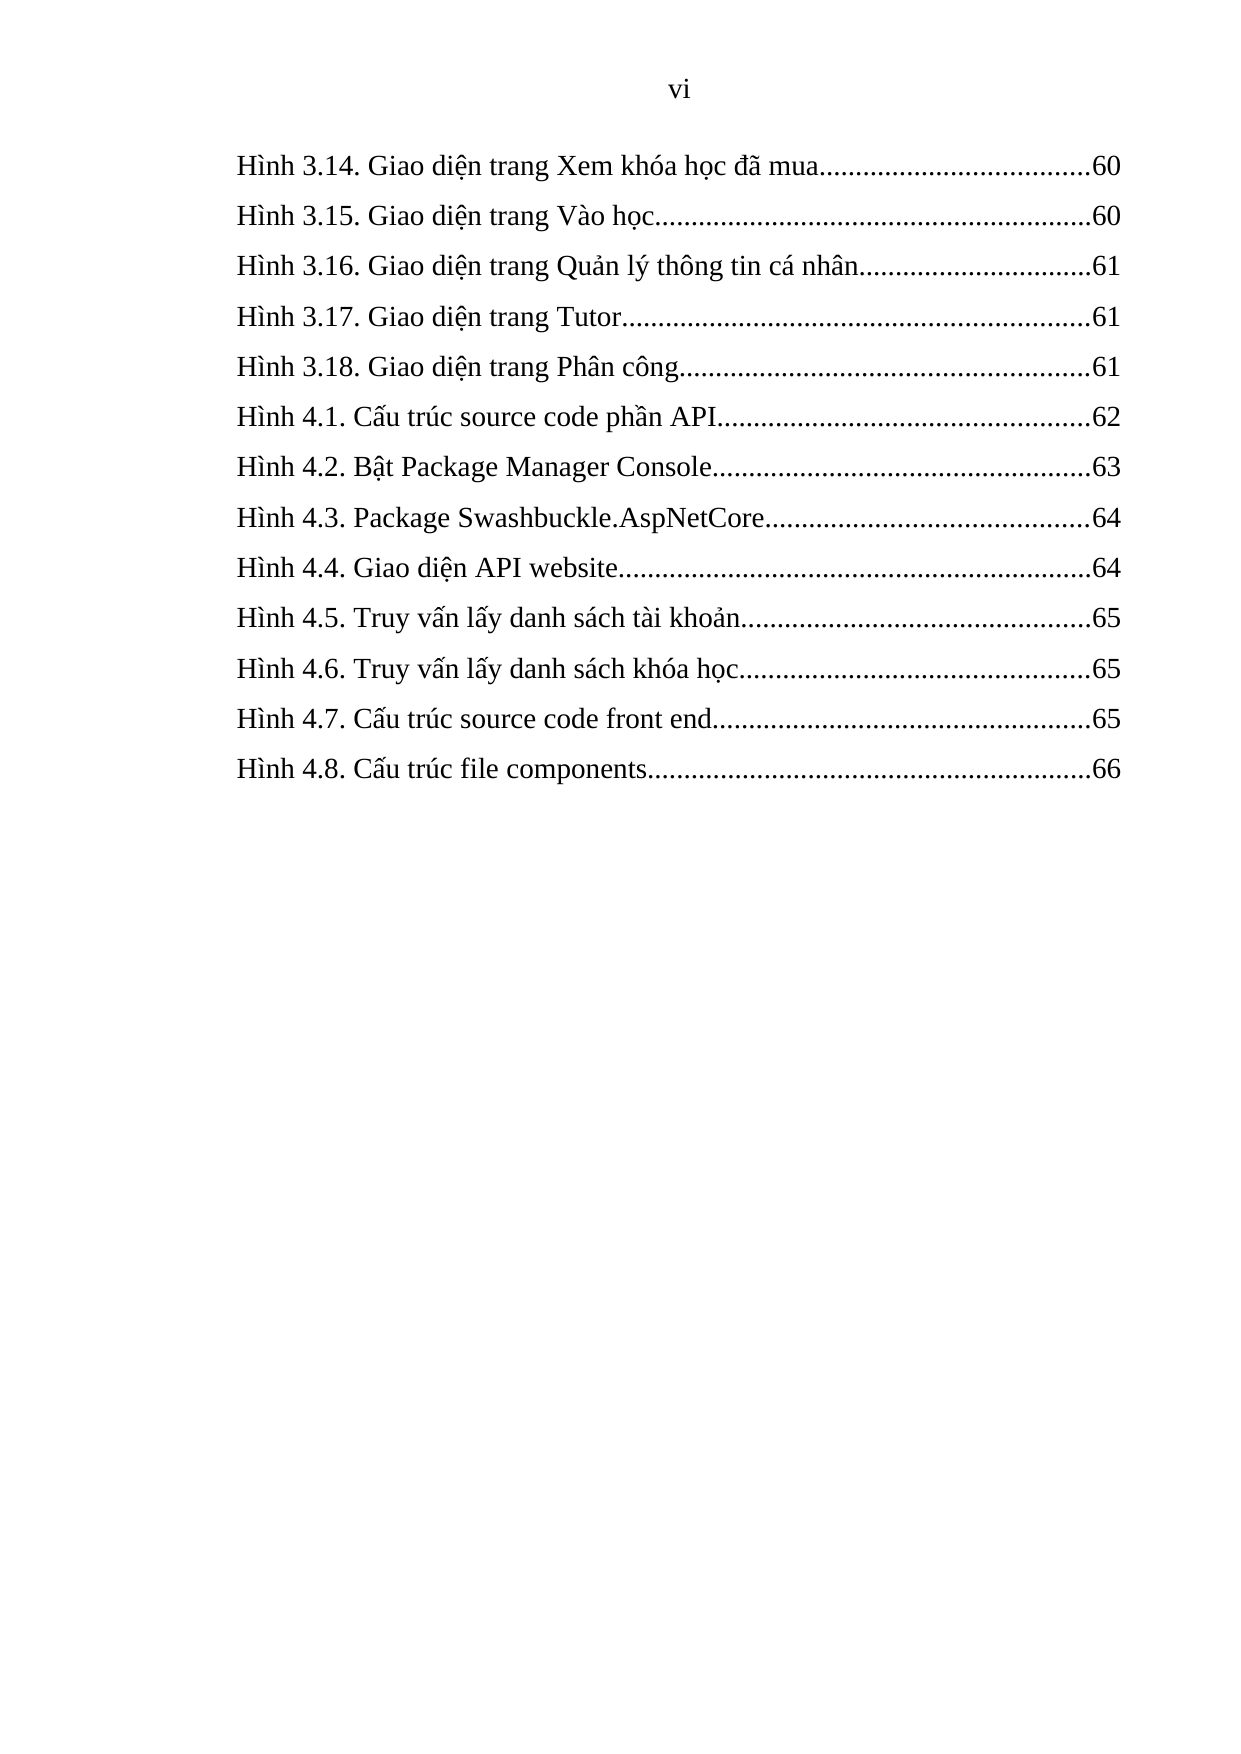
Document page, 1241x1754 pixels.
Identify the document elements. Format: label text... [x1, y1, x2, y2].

text Hình 4.7. Cấu trúc source code front end 65 [207, 701, 1122, 735]
text Hình 4.6. Truy vấn lấy danh sách khóa học 65 [207, 651, 1122, 684]
text Hình 3.16. Giao diện trang Quản lý thông tin cá nhân 61 [207, 248, 1122, 282]
text Hình 4.5. Truy vấn lấy danh sách tài khoản 65 [207, 601, 1122, 634]
text Hình 3.17. Giao diện trang Tutor 61 [207, 299, 1122, 332]
text Hình 4.4. Giao diện API website 64 [207, 550, 1122, 584]
text Hình 4.1. Cấu trúc source code phần API 62 [207, 399, 1122, 433]
text Hình 3.14. Giao diện trang Xem khóa học đã mua 60 [207, 148, 1122, 181]
text Hình 4.2. Bật Package Manager Console 63 [207, 449, 1122, 483]
text Hình 3.18. Giao diện trang Phân công 61 [207, 349, 1122, 382]
text Hình 4.3. Package Swashbuckle.AspNetCore 64 [207, 500, 1122, 533]
text Hình 4.8. Cấu trúc file components 66 [207, 751, 1122, 785]
text Hình 3.15. Giao diện trang Vào học 60 [207, 198, 1122, 232]
